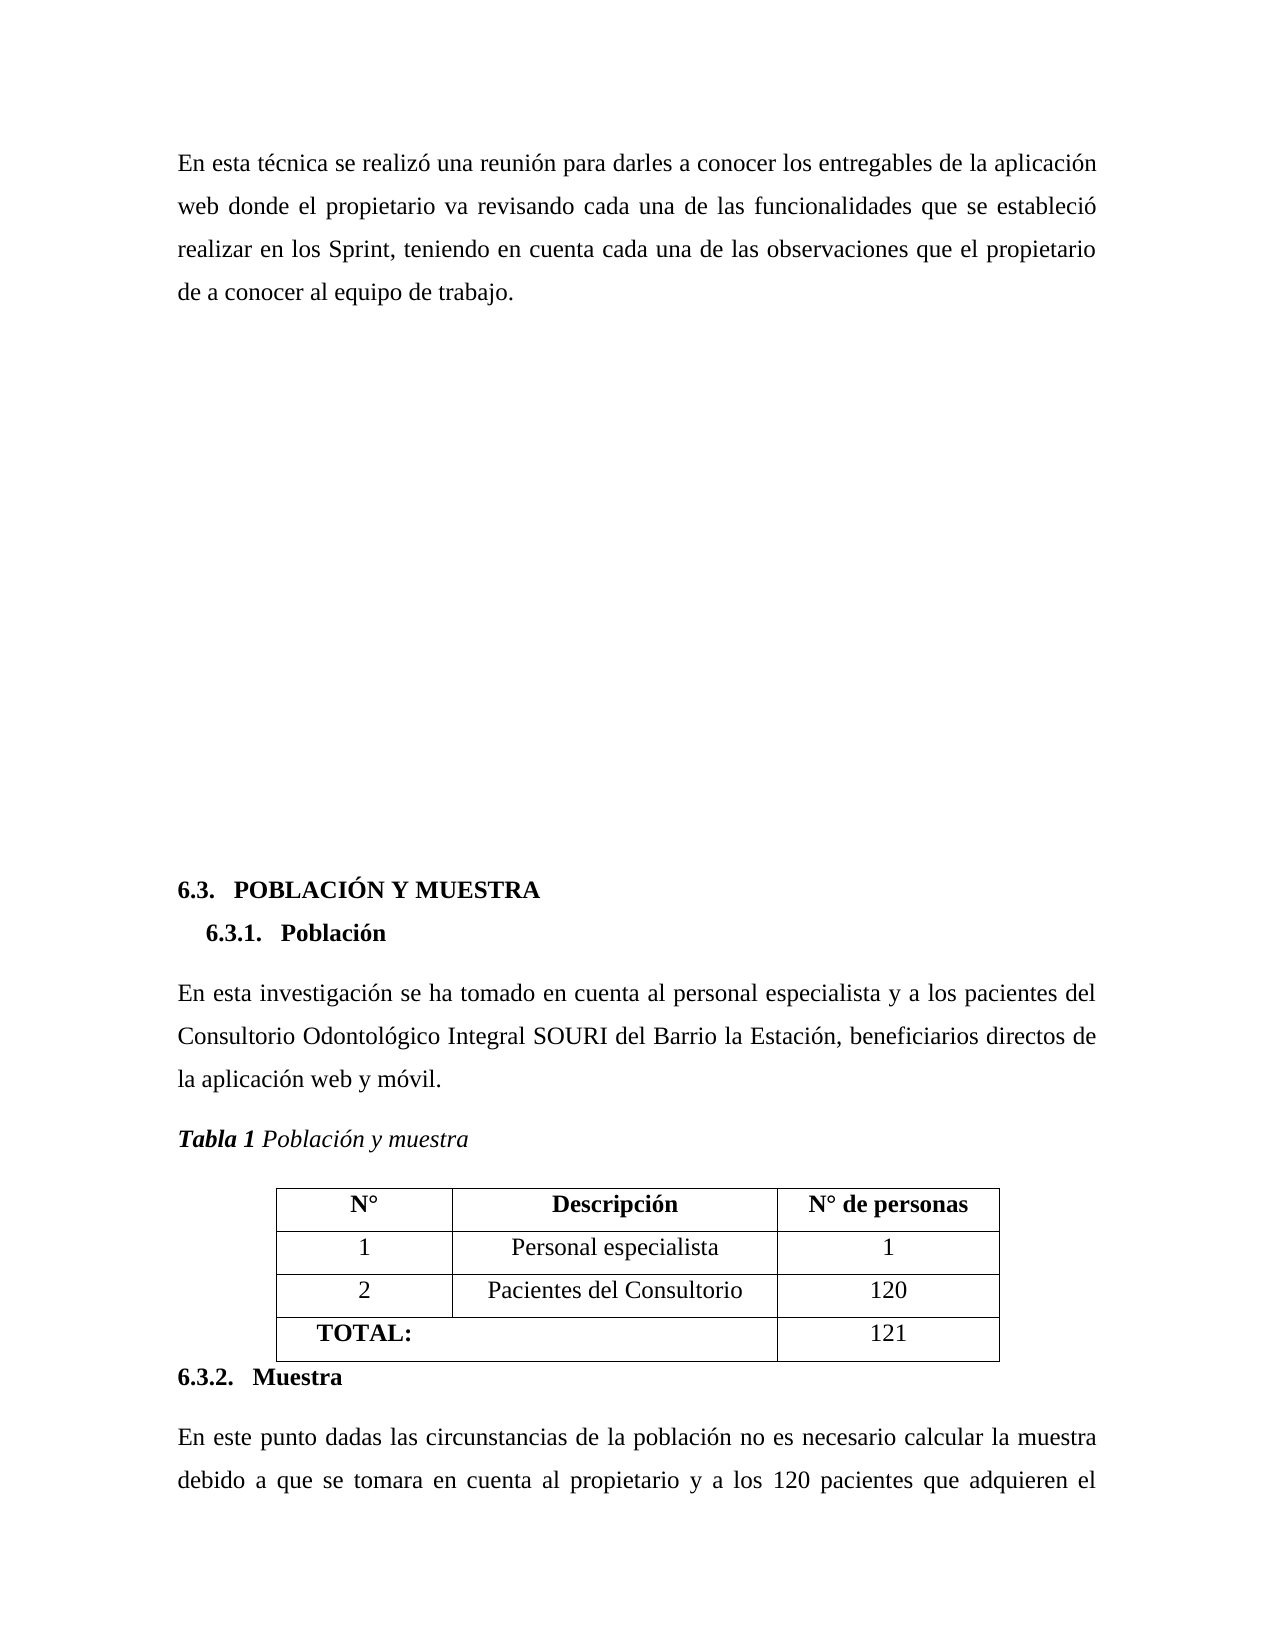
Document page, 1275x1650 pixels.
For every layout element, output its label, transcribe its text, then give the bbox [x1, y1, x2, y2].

table_cell 121 [778, 1318, 999, 1361]
table_header N° de personas [778, 1189, 999, 1231]
table_cell 1 [277, 1232, 452, 1274]
table_cell 120 [778, 1275, 999, 1317]
table_cell [453, 1318, 777, 1361]
list Población [206, 918, 1098, 947]
table_cell 2 [277, 1275, 452, 1317]
text Tabla 1 Población y muestra [177, 1124, 1098, 1153]
list Muestra [177, 1362, 1098, 1391]
table_header N° [277, 1189, 452, 1231]
table_header Descripción [453, 1189, 777, 1231]
text En esta técnica se realizó una reunión para darles a conocer los entregables de la aplicación web donde el propietario va revisando cada una de las funcionalidades que se estableció realizar en los Sprint, teniendo en cuenta cada una de las observaciones que el propietario de a conocer al equipo de trabajo. [177, 148, 1098, 306]
table_cell Pacientes del Consultorio [453, 1275, 777, 1317]
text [177, 1422, 1098, 1493]
table_cell TOTAL: [277, 1318, 452, 1361]
table_cell 1 [778, 1232, 999, 1274]
text En esta investigación se ha tomado en cuenta al personal especialista y a los pacientes del Consultorio Odontológico Integral SOURI del Barrio la Estación, beneficiarios directos de la aplicación web y móvil. [177, 978, 1098, 1093]
list POBLACIÓN Y MUESTRA [177, 875, 1098, 904]
table_cell Personal especialista [453, 1232, 777, 1274]
